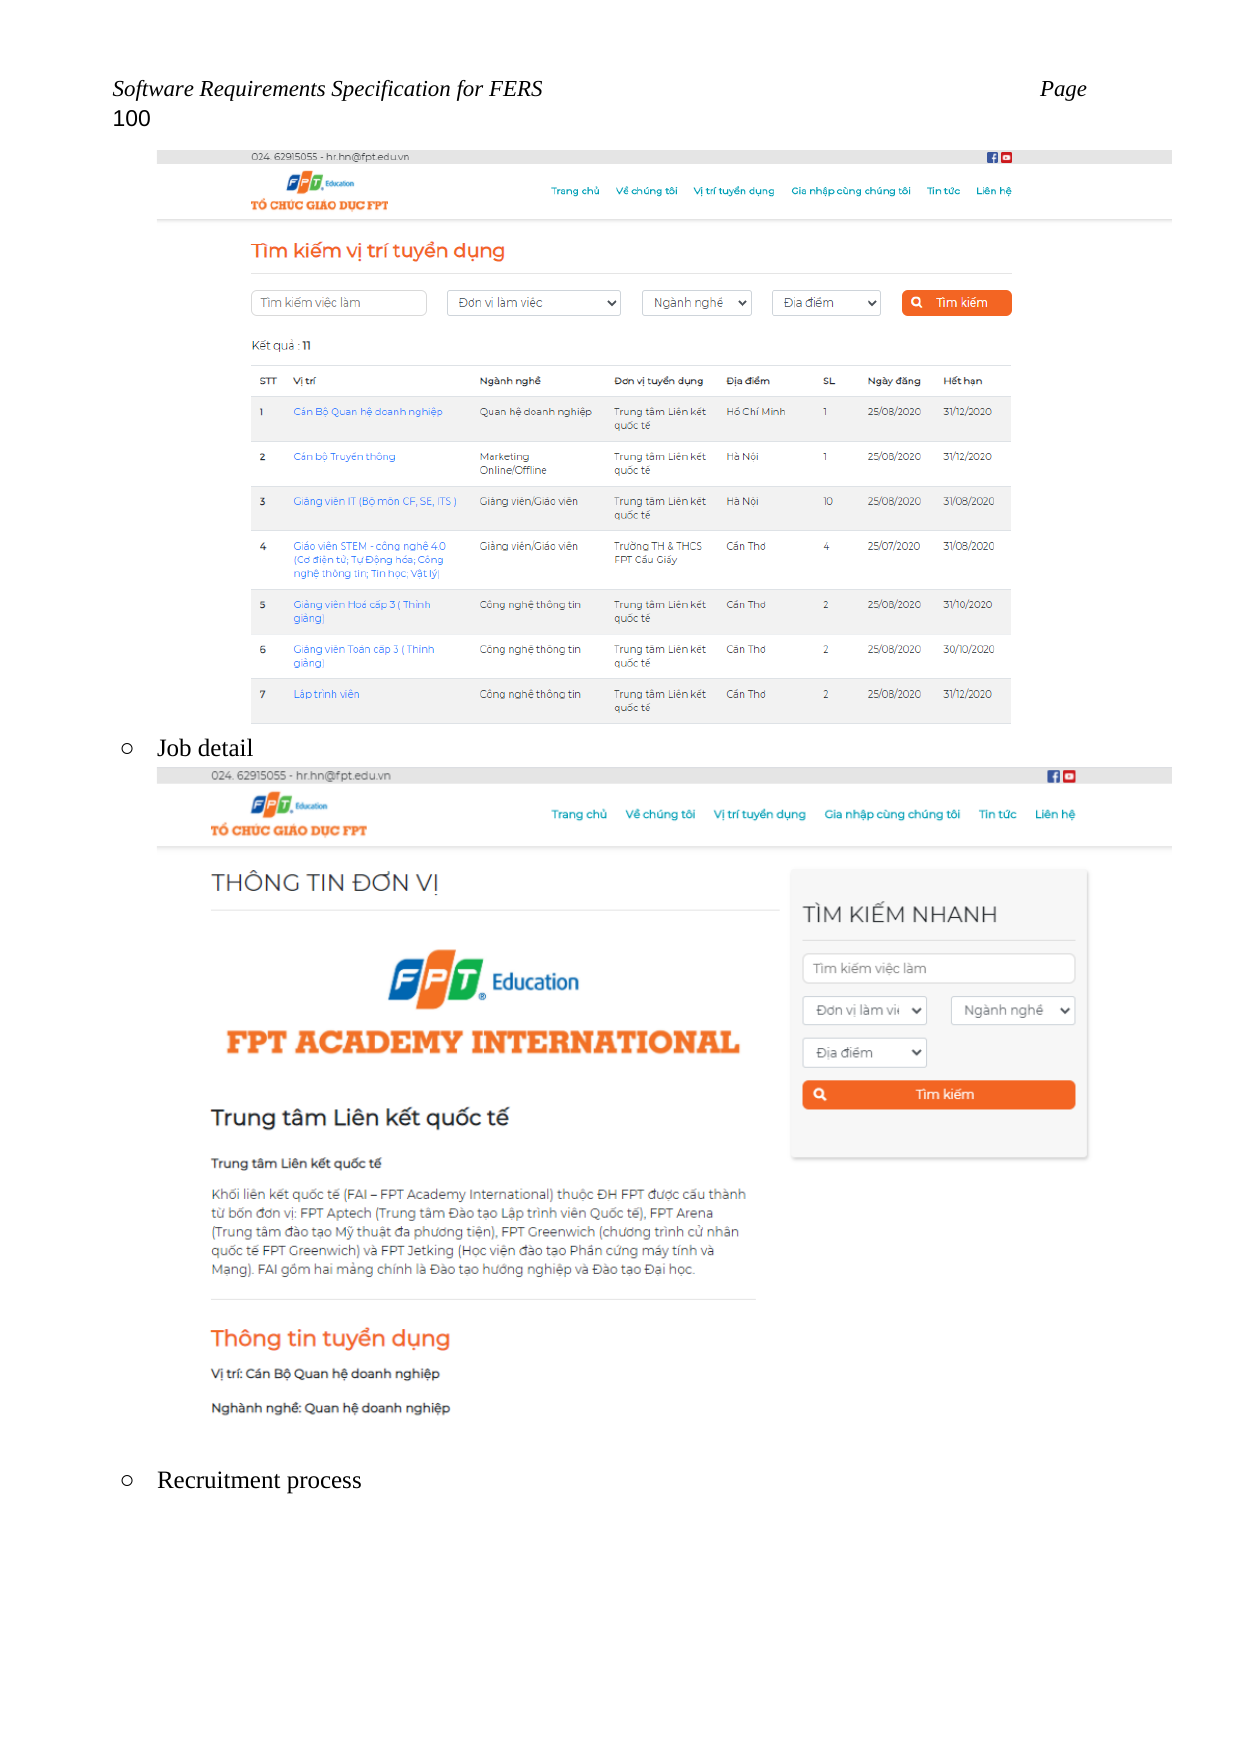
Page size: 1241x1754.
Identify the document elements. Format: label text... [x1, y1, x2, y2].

list Job detail [119, 733, 1128, 762]
picture [156, 150, 1172, 730]
picture [156, 766, 1172, 1429]
list Recruitment process [119, 1465, 1128, 1494]
